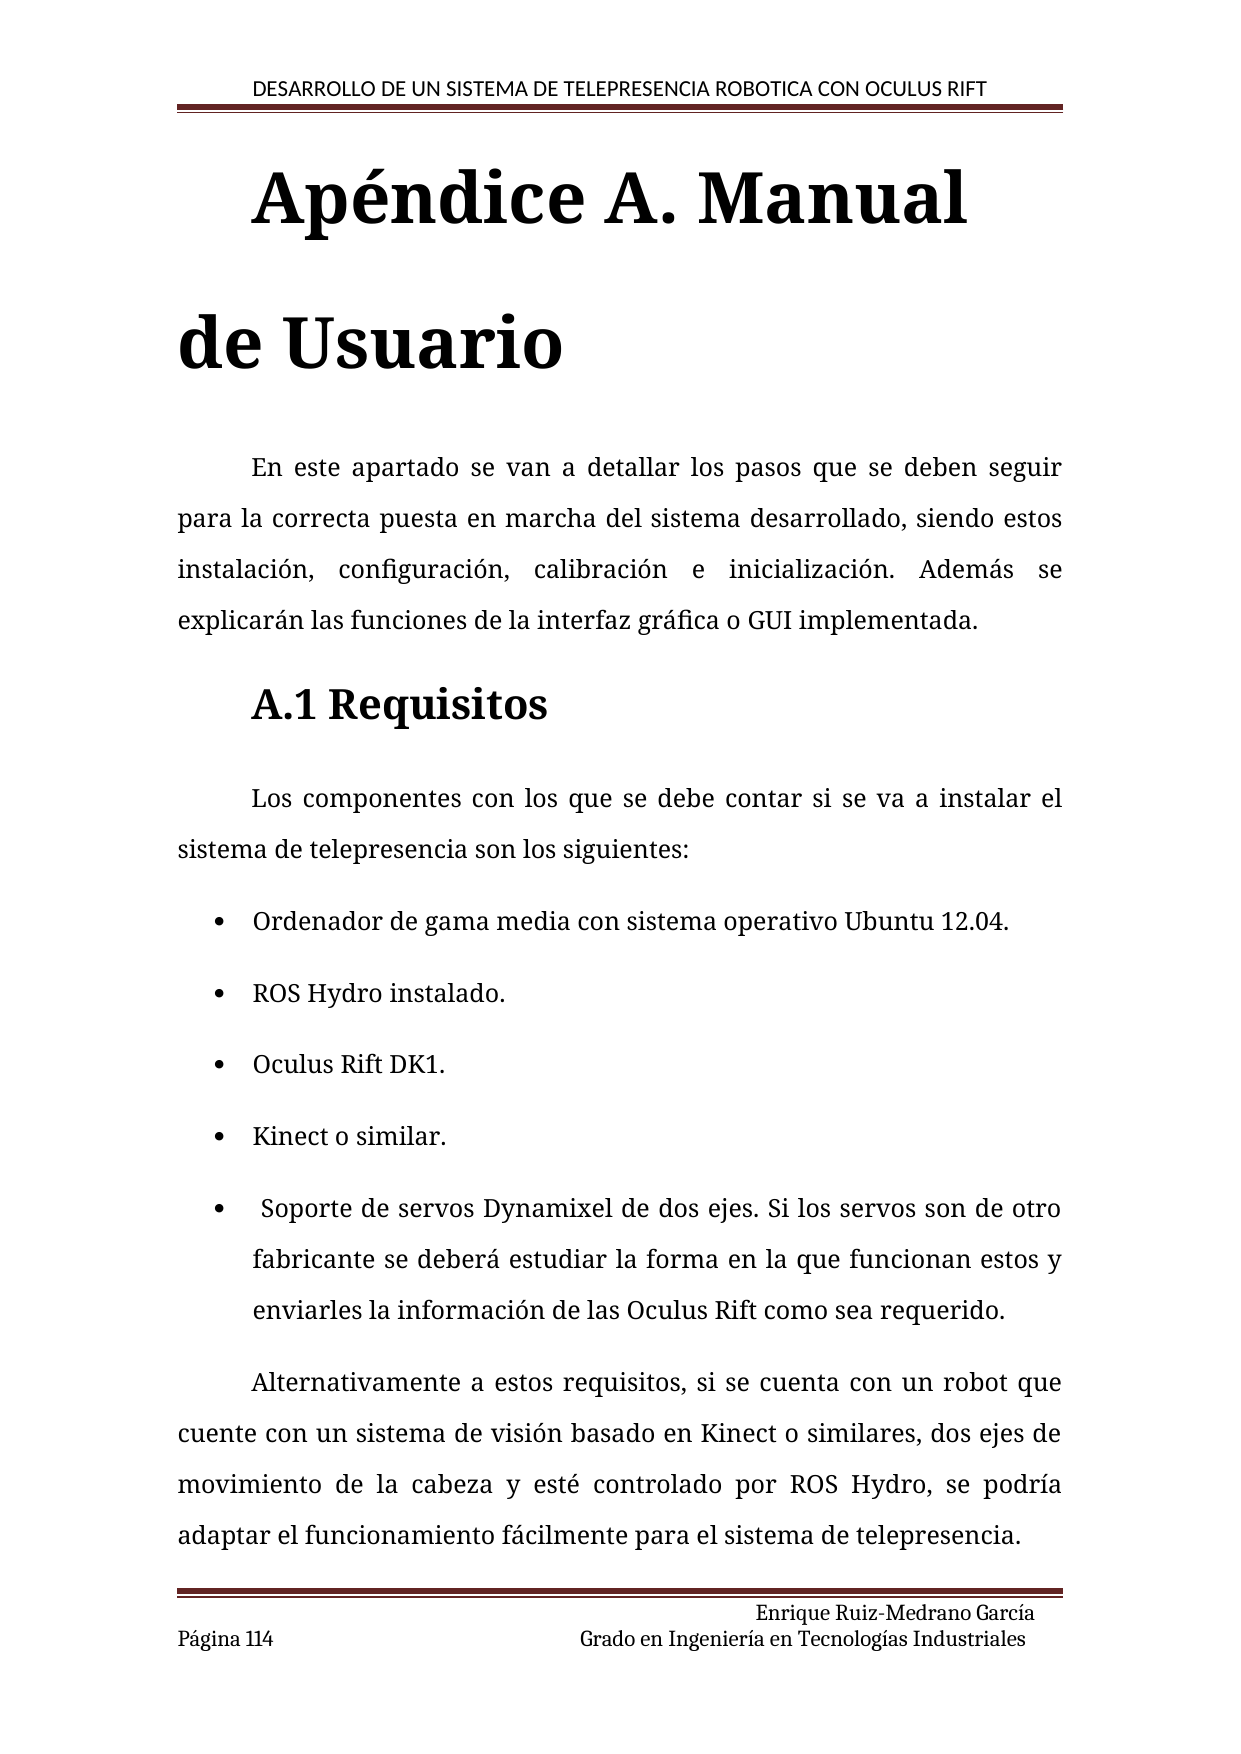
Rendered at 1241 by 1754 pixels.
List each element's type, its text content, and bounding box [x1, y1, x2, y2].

text Apéndice A. Manual de Usuario [177, 148, 1063, 389]
text Alternativamente a estos requisitos, si se cuenta con un robot que cuente con un sistema de visión basado en Kinect o similares, dos ejes de movimiento de la cabeza y esté controlado por ROS Hydro, se podría adaptar el funcionamiento fácilmente para el sistema de telepresencia. [177, 1365, 1063, 1552]
list Kinect o similar. [215, 1119, 1063, 1153]
text A.1 Requisitos [177, 674, 1063, 731]
list Soporte de servos Dynamixel de dos ejes. Si los servos son de otro fabricante se deberá estudiar la forma en la que funcionan estos y enviarles la información de las Oculus Rift como sea requerido. [215, 1191, 1063, 1327]
list ROS Hydro instalado. [215, 975, 1063, 1009]
text En este apartado se van a detallar los pasos que se deben seguir para la correcta puesta en marcha del sistema desarrollado, siendo estos instalación, configuración, calibración e inicialización. Además se explicarán las funciones de la interfaz gráfica o GUI implementada. [177, 449, 1063, 637]
text Los componentes con los que se debe contar si se va a instalar el sistema de telepresencia son los siguientes: [177, 780, 1063, 866]
list Ordenador de gama media con sistema operativo Ubuntu 12.04. [215, 903, 1063, 937]
list Oculus Rift DK1. [215, 1047, 1063, 1081]
